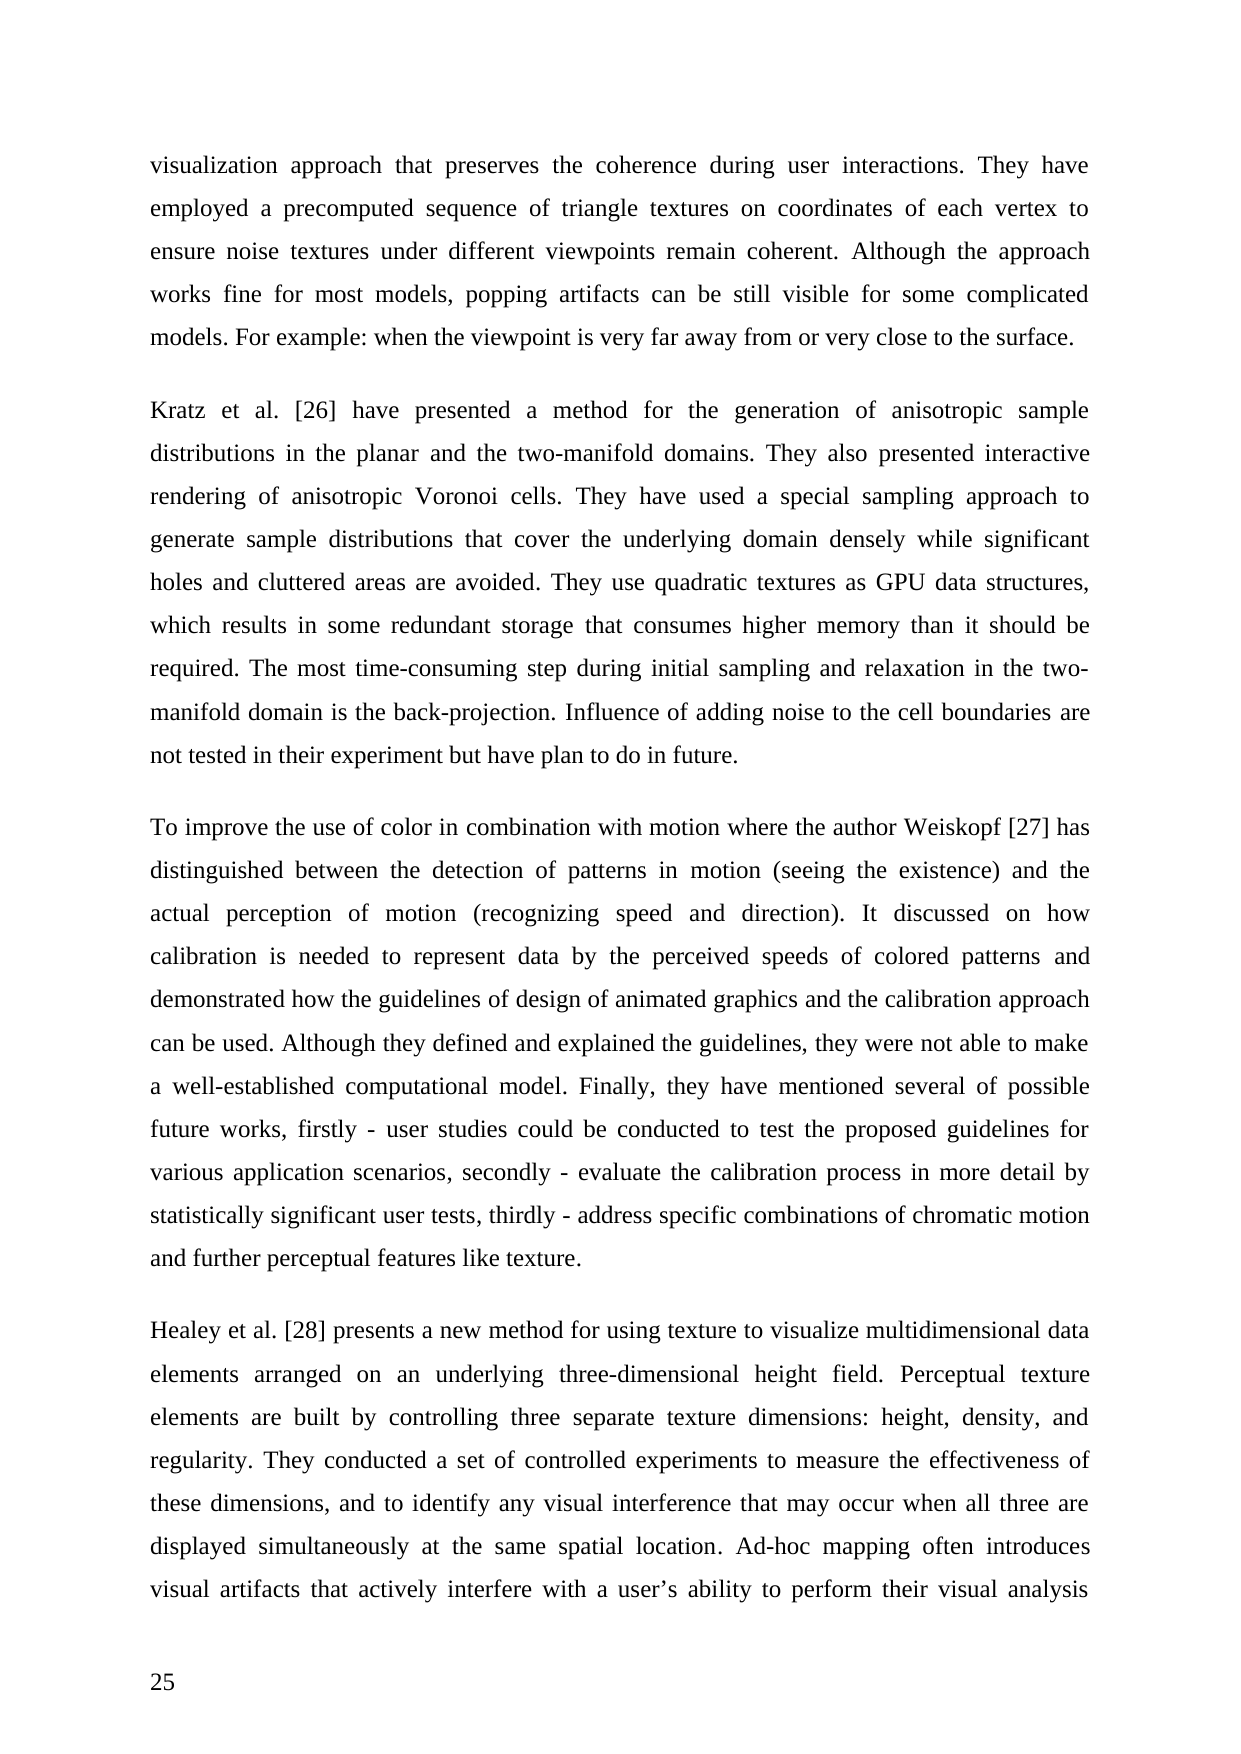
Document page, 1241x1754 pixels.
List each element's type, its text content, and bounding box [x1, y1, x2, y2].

text Kratz et al. [26] have presented a method for the generation of anisotropic sample distributions in the planar and the two-manifold domains. They also presented interactive rendering of anisotropic Voronoi cells. They have used a special sampling approach to generate sample distributions that cover the underlying domain densely while significant holes and cluttered areas are avoided. They use quadratic textures as GPU data structures, which results in some redundant storage that consumes higher memory than it should be required. The most time-consuming step during initial sampling and relaxation in the two-manifold domain is the back-projection. Influence of adding noise to the cell boundaries are not tested in their experiment but have plan to do in future. [150, 395, 1090, 768]
text To improve the use of color in combination with motion where the author Weiskopf [27] has distinguished between the detection of patterns in motion (seeing the existence) and the actual perception of motion (recognizing speed and direction). It discussed on how calibration is needed to represent data by the perceived speeds of colored patterns and demonstrated how the guidelines of design of animated graphics and the calibration approach can be used. Although they defined and explained the guidelines, they were not able to make a well-established computational model. Finally, they have mentioned several of possible future works, firstly - user studies could be conducted to test the proposed guidelines for various application scenarios, secondly - evaluate the calibration process in more detail by statistically significant user tests, thirdly - address specific combinations of chromatic motion and further perceptual features like texture. [150, 812, 1090, 1272]
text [150, 1316, 1090, 1603]
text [150, 150, 1090, 351]
